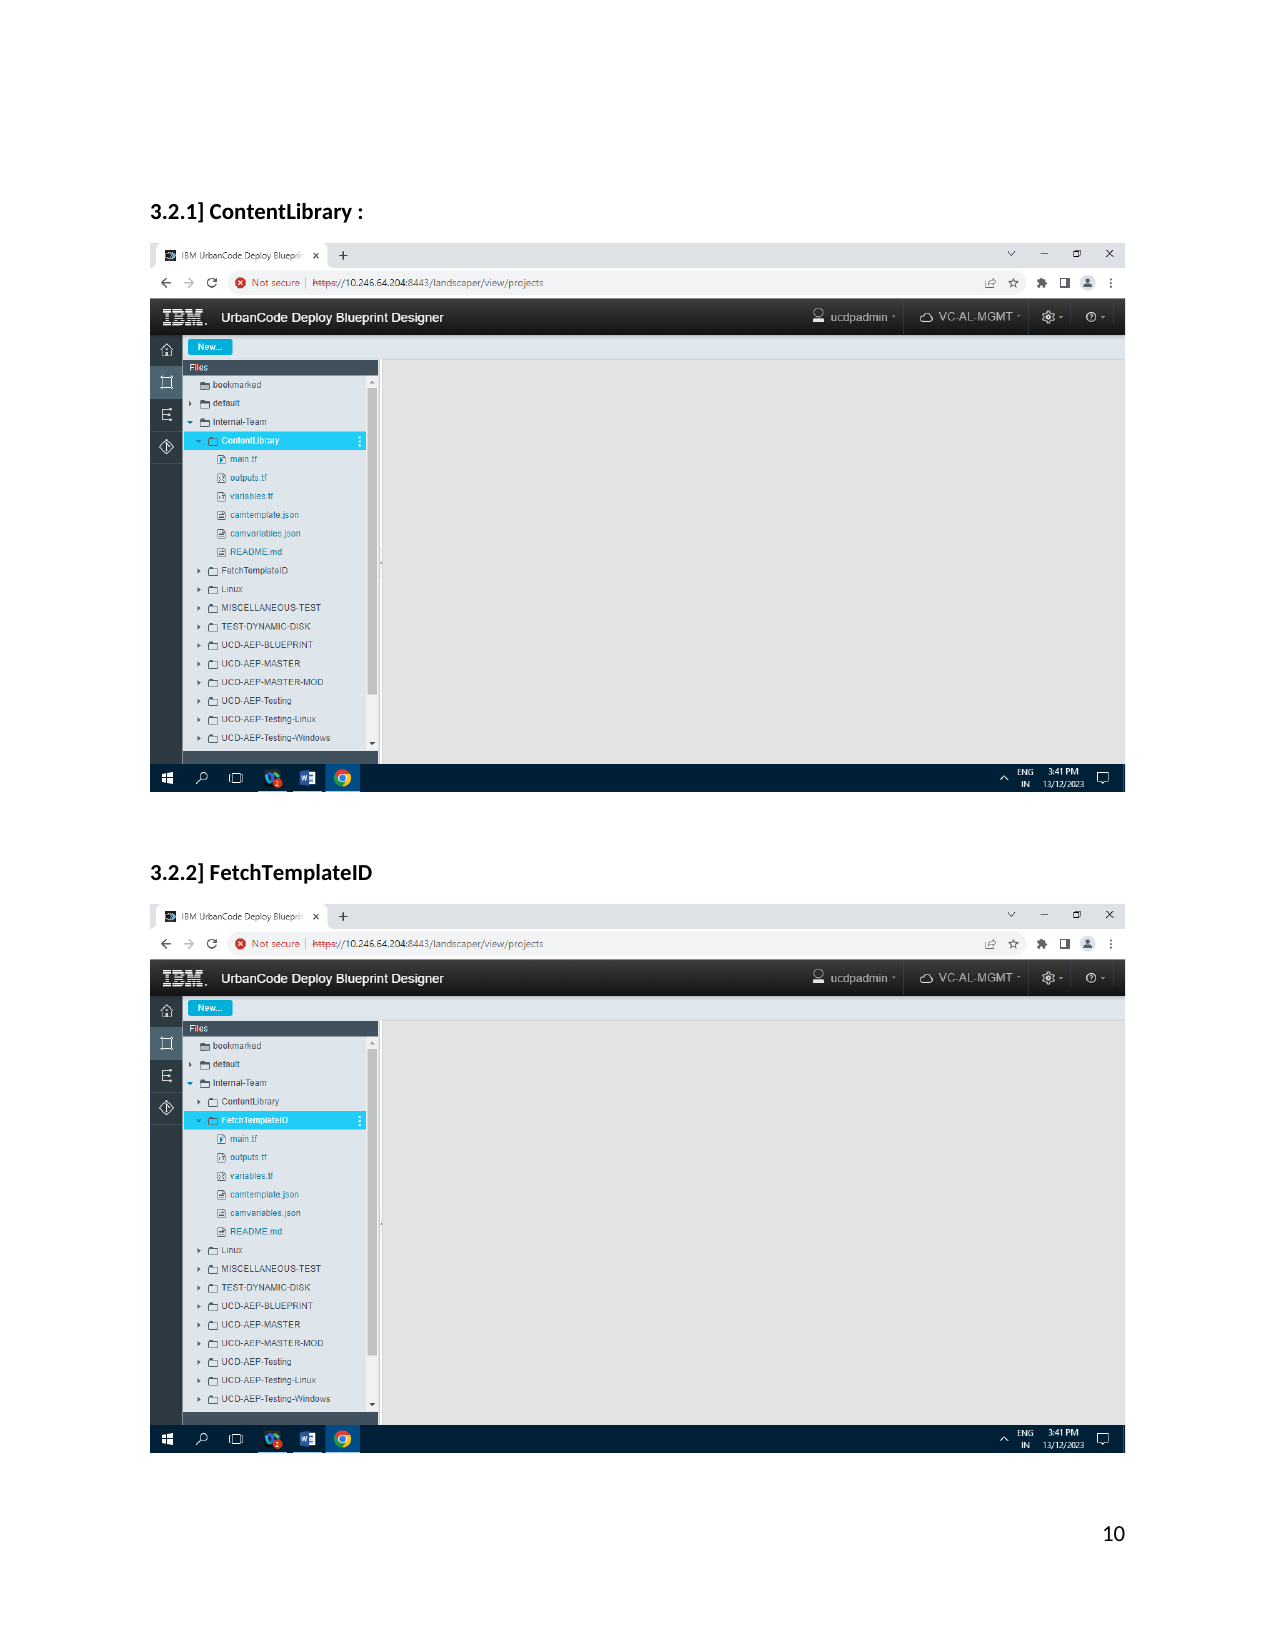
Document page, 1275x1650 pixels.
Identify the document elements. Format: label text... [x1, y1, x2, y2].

picture [150, 243, 1125, 792]
text 3.2.2] FetchTemplateID [150, 858, 1125, 886]
picture [150, 904, 1125, 1453]
text 3.2.1] ContentLibrary : [150, 197, 1125, 225]
